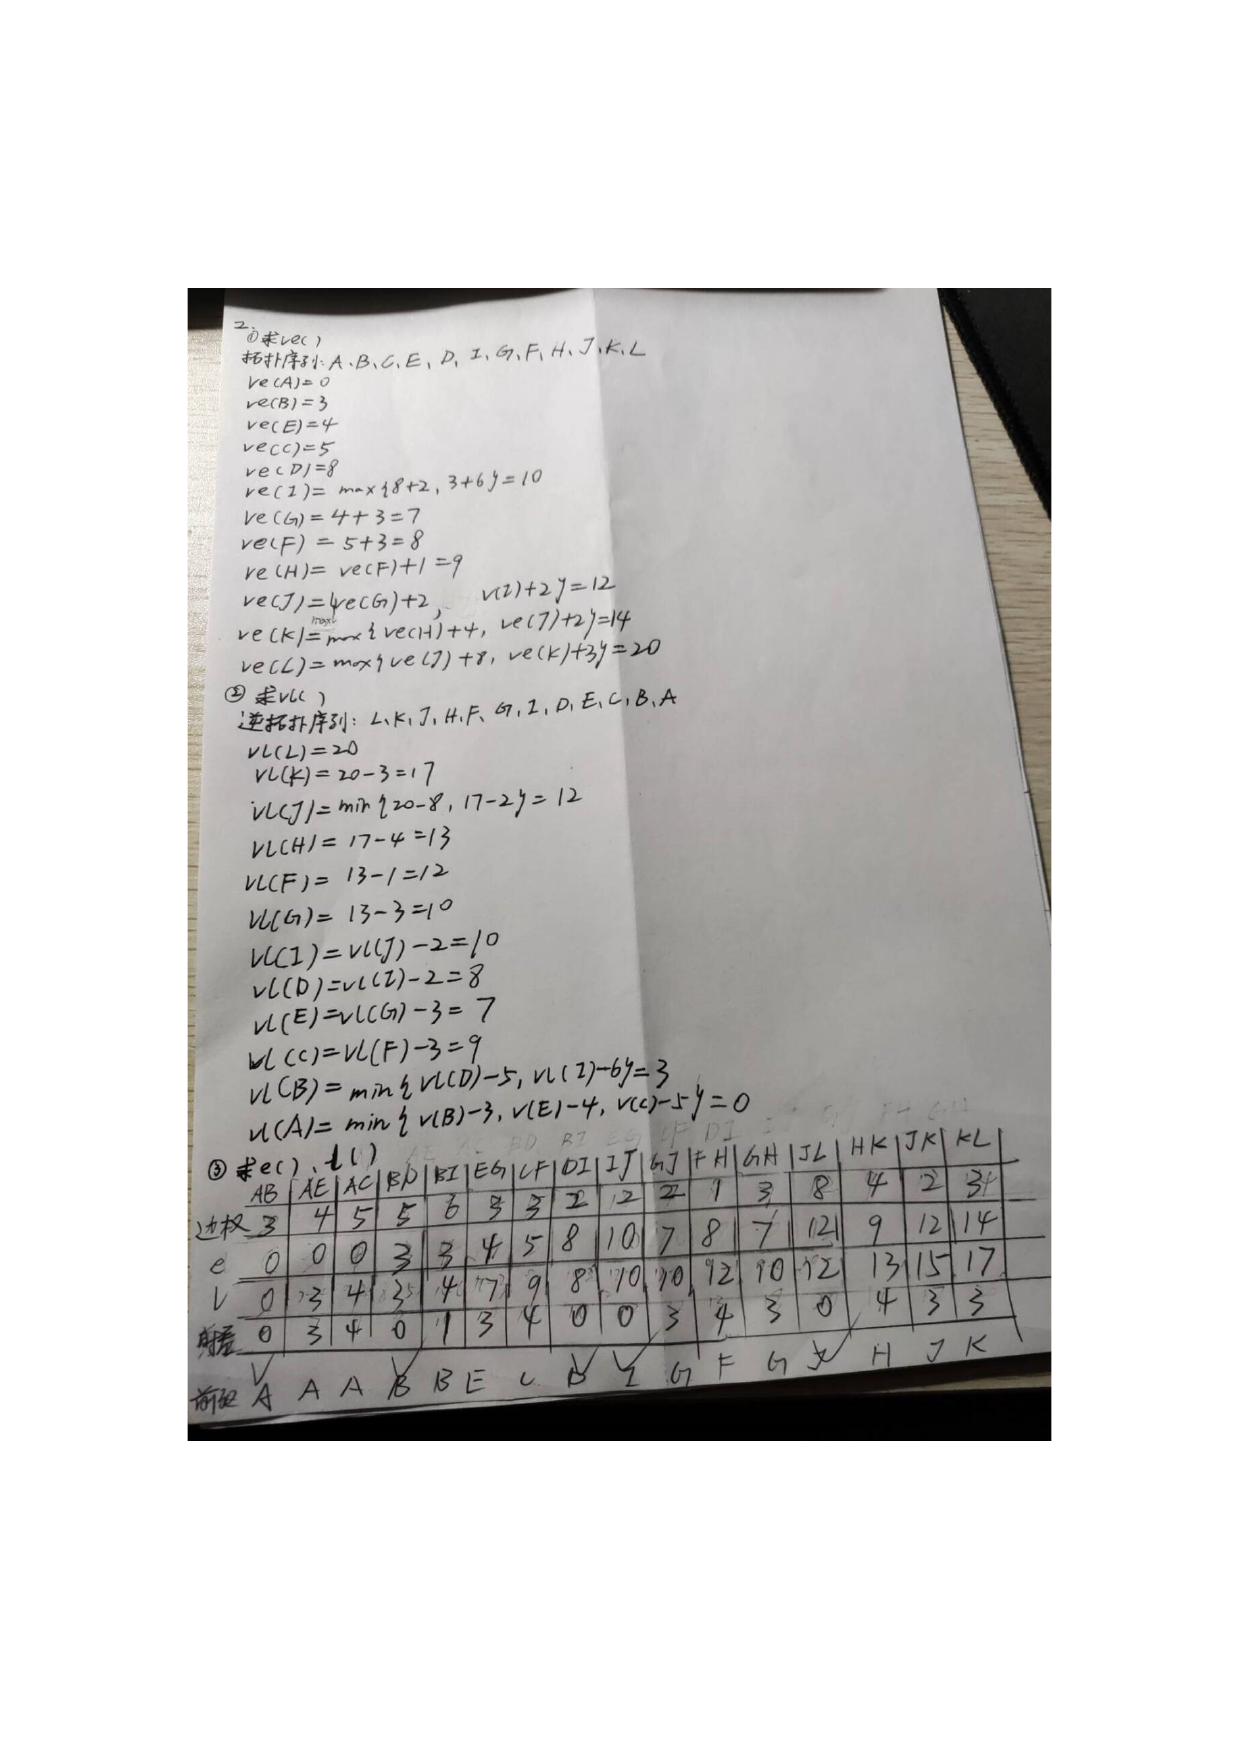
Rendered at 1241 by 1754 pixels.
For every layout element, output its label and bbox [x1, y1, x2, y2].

picture [187, 288, 1052, 1441]
